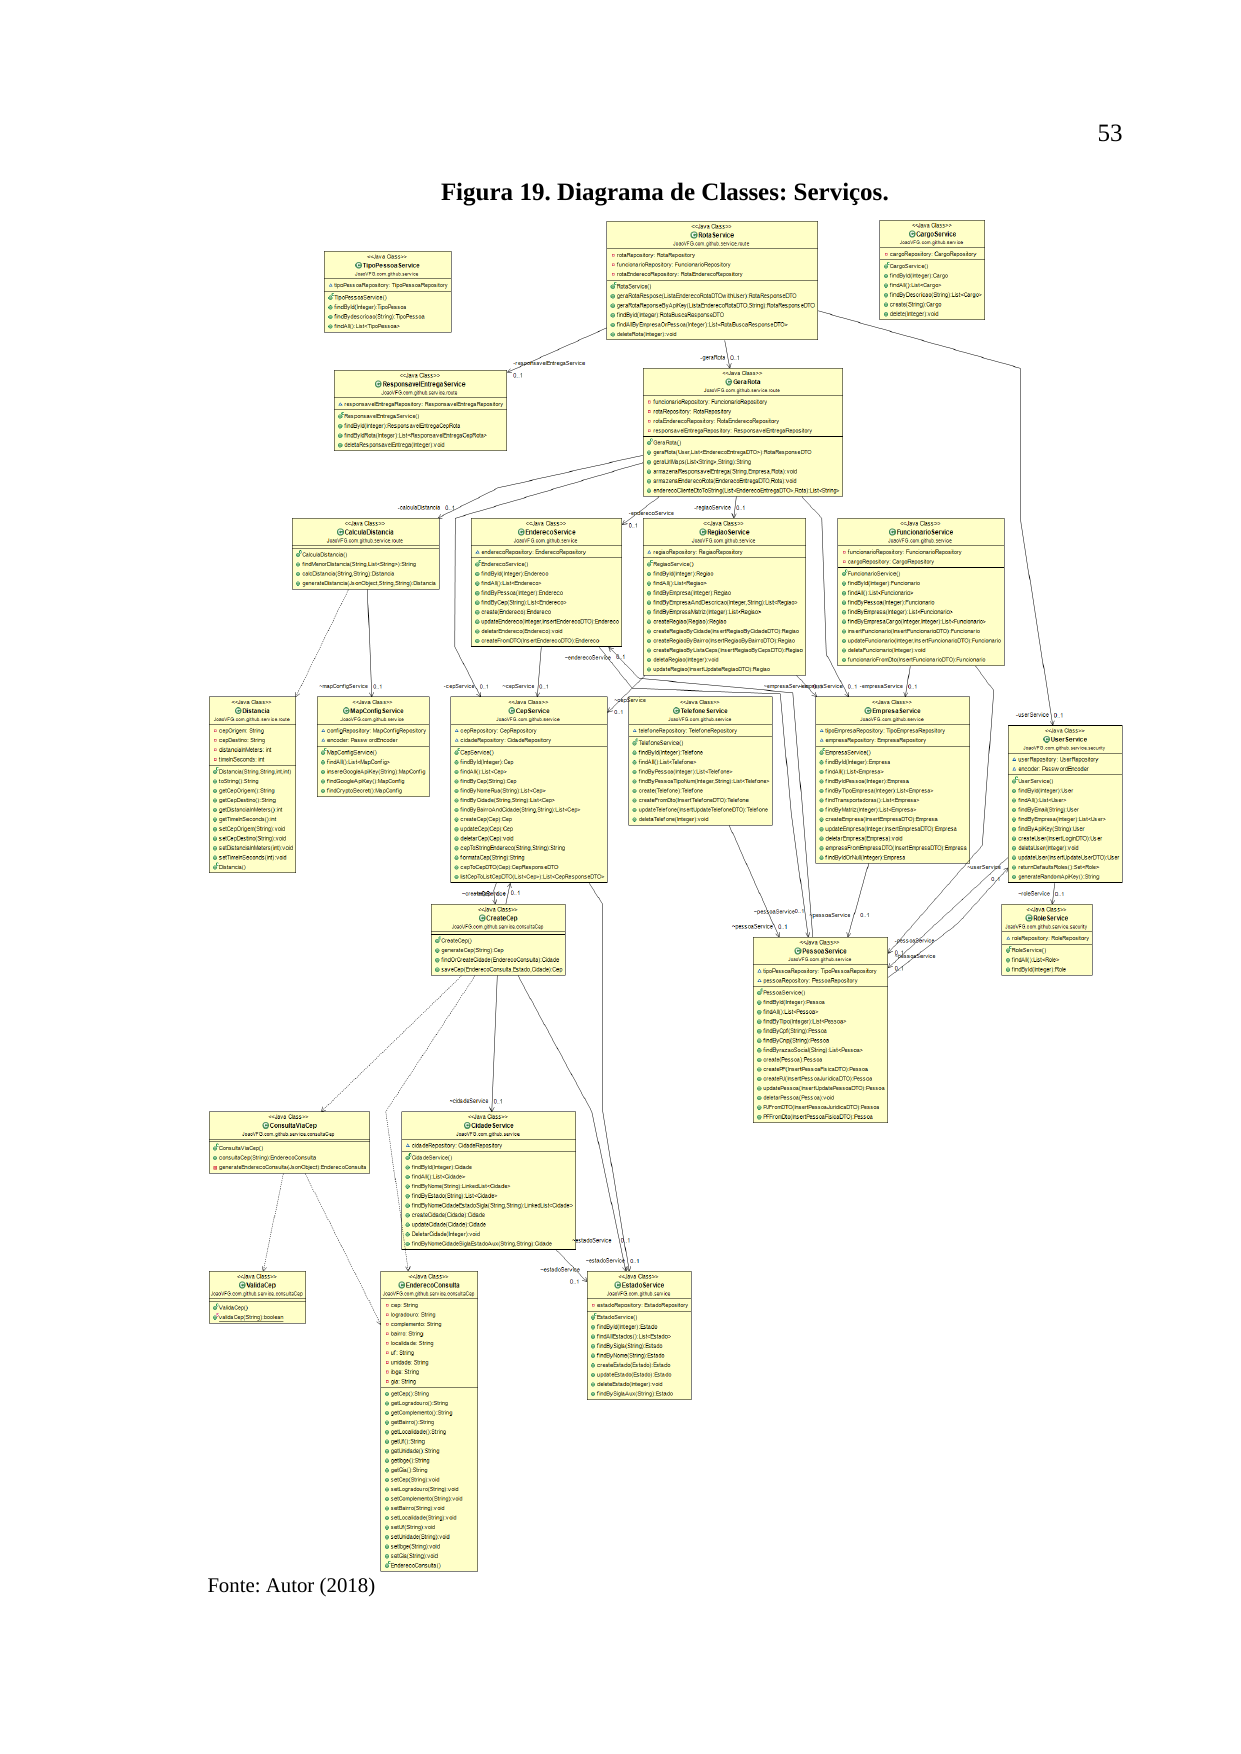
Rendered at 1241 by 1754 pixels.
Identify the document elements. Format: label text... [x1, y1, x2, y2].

picture [207, 218, 1124, 1573]
text Fonte: Autor (2018) [207, 1573, 1122, 1597]
text Figura 19. Diagrama de Classes: Serviços. [207, 177, 1122, 206]
